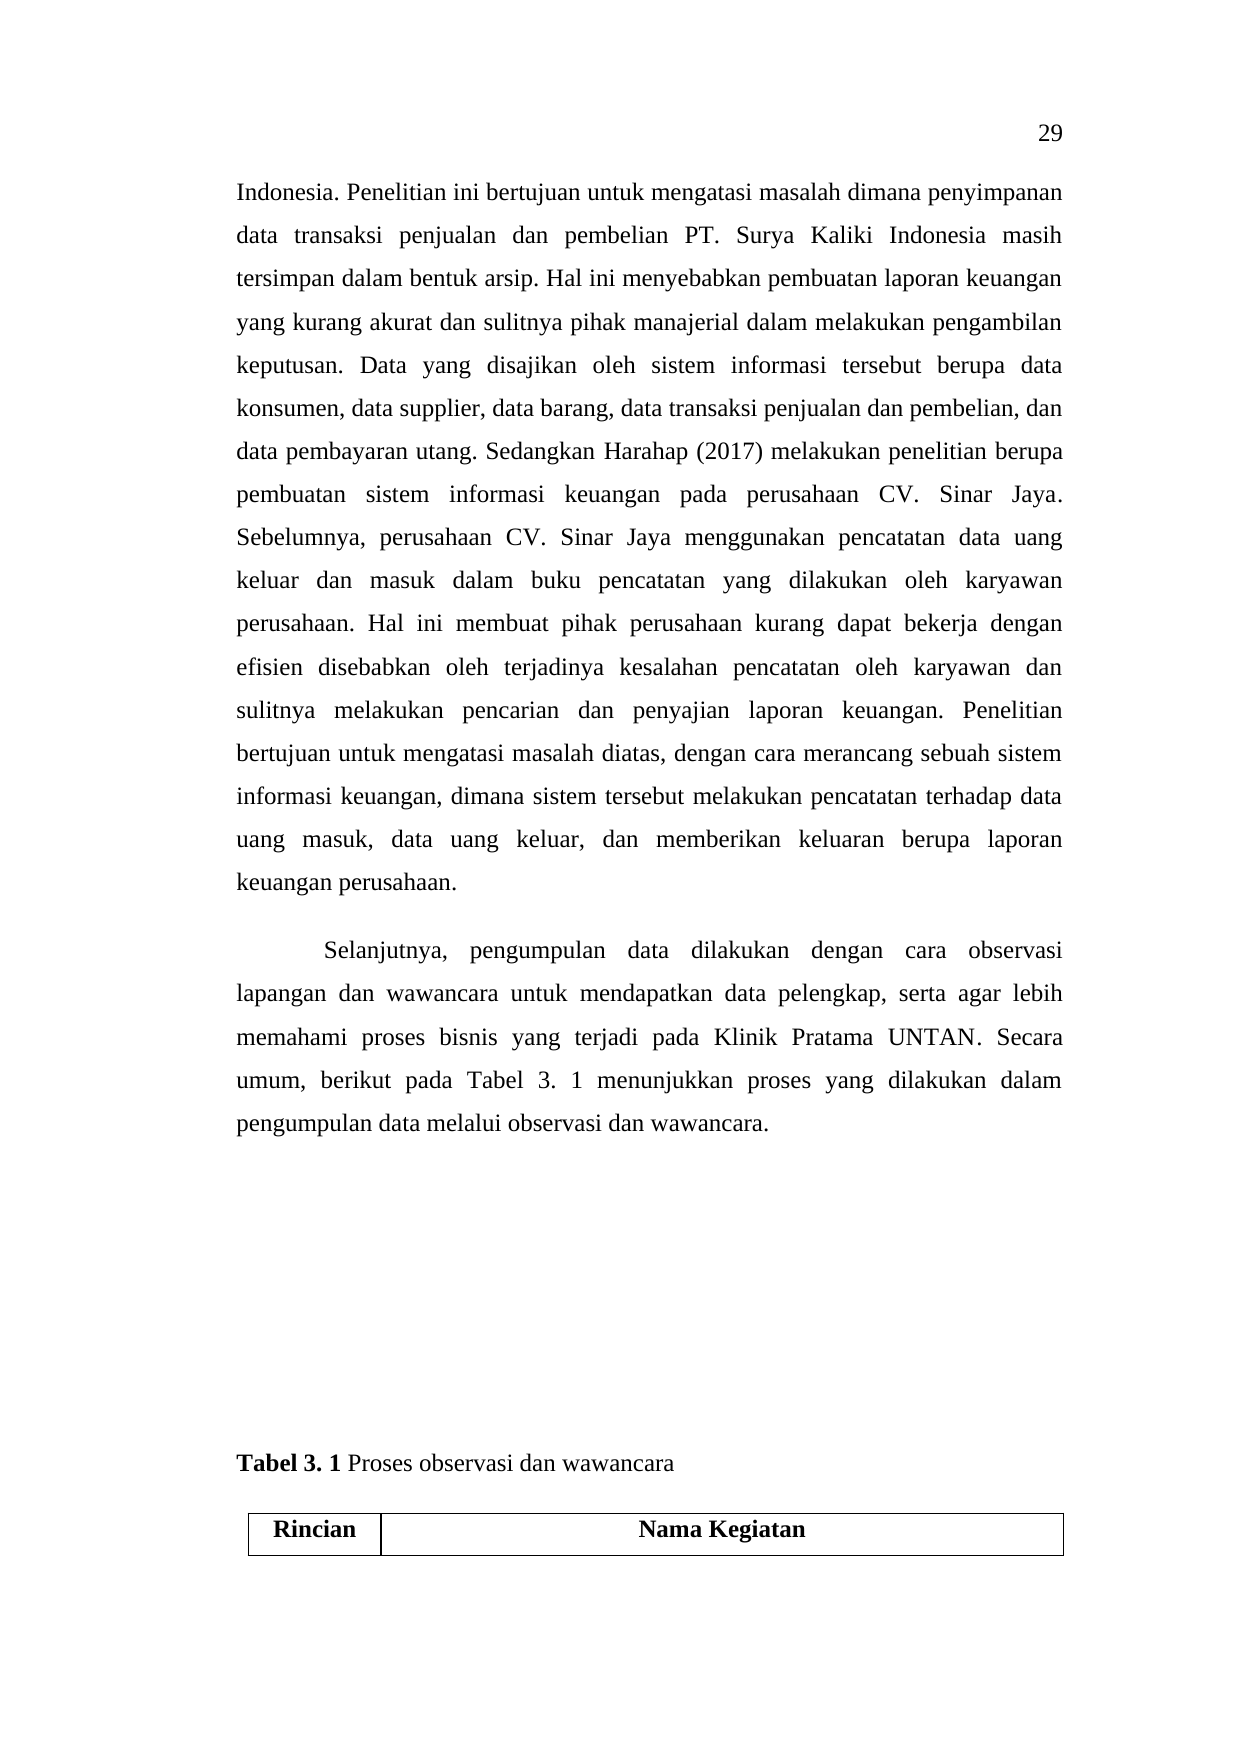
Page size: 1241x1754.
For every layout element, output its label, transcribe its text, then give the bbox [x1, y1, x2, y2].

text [236, 177, 1063, 896]
text Selanjutnya, pengumpulan data dilakukan dengan cara observasi lapangan dan wawancara untuk mendapatkan data pelengkap, serta agar lebih memahami proses bisnis yang terjadi pada Klinik Pratama UNTAN. Secara umum, berikut pada Tabel 3. 1 menunjukkan proses yang dilakukan dalam pengumpulan data melalui observasi dan wawancara. [236, 935, 1063, 1137]
table_header Rincian Kegiatan [249, 1514, 380, 1555]
text Tabel 3. 1 Proses observasi dan wawancara [236, 1448, 1063, 1477]
table_header Nama Kegiatan [382, 1514, 1063, 1555]
